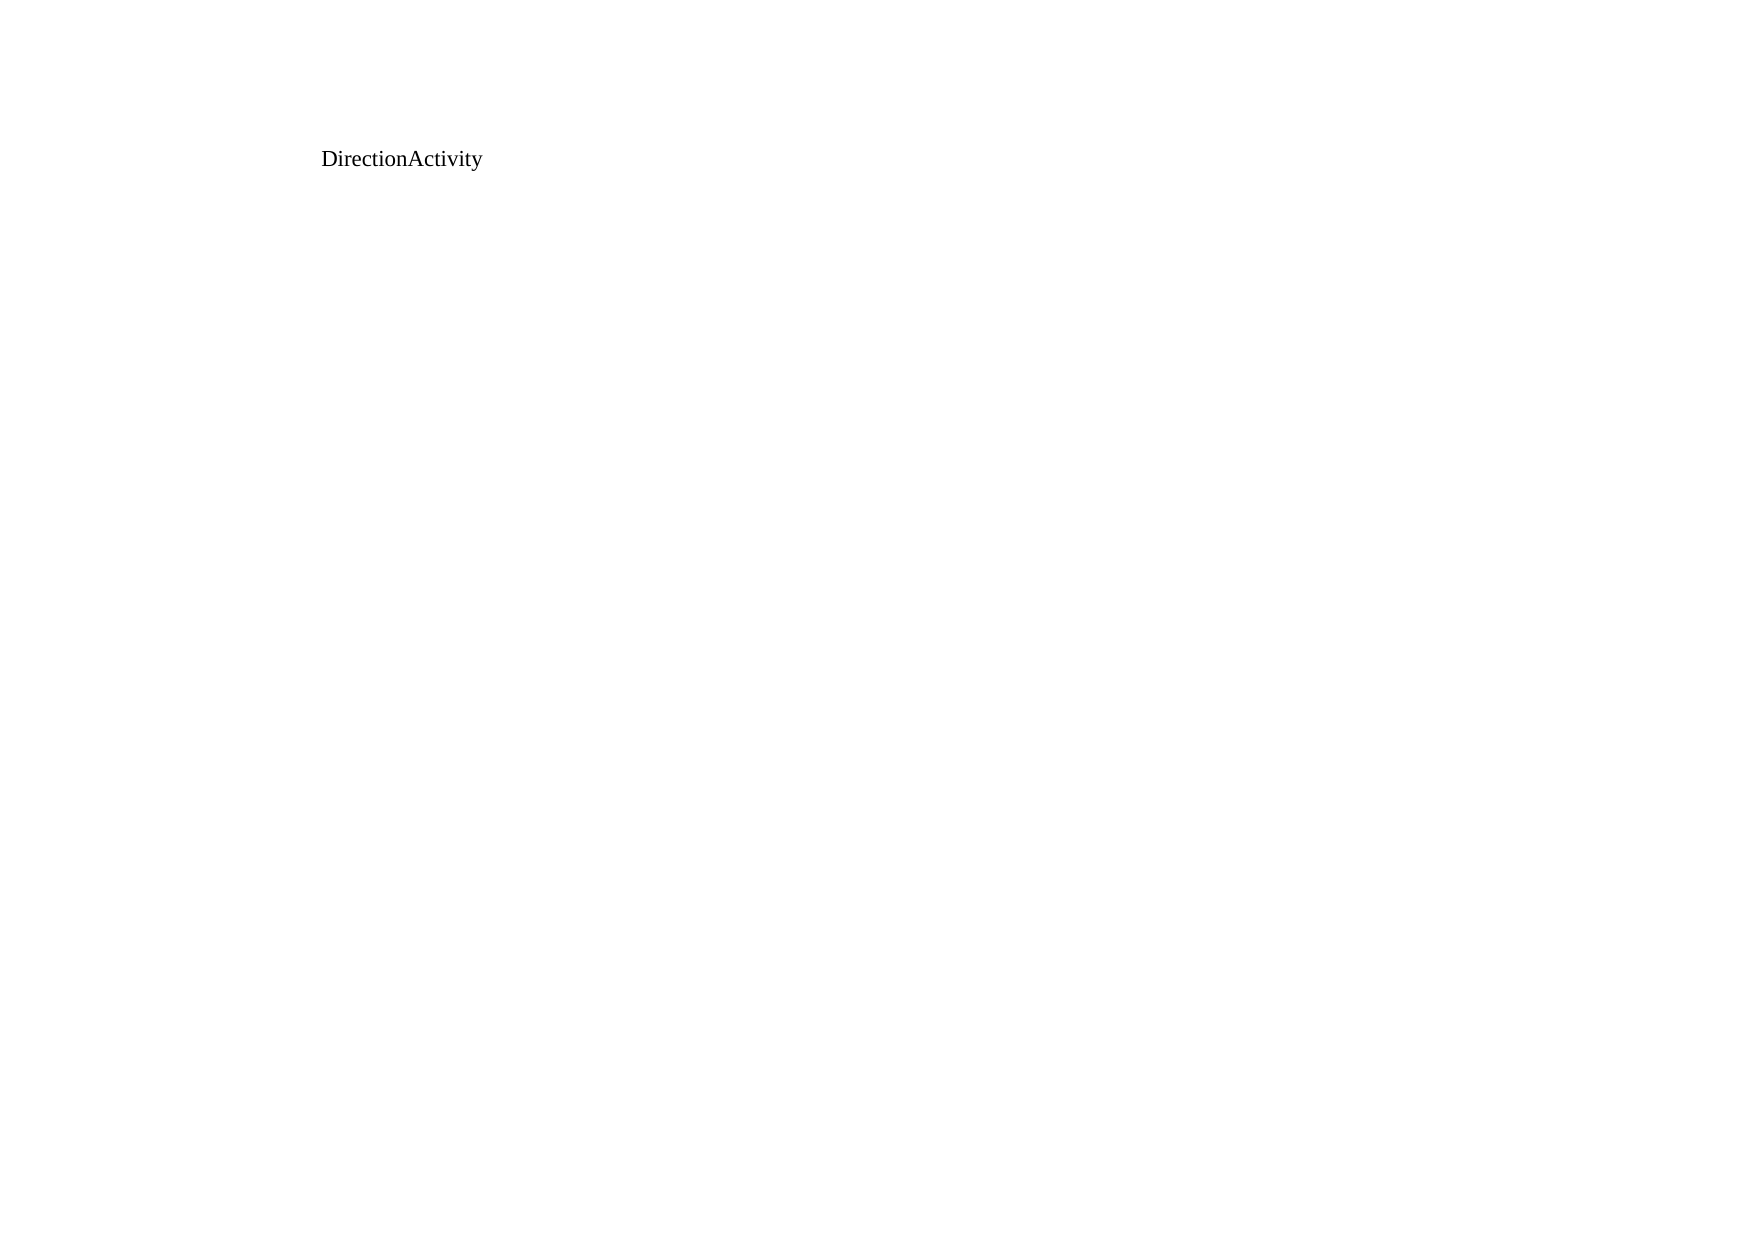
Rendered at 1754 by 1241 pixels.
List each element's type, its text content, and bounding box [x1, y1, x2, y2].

subtitle DirectionActivity [321, 145, 1574, 171]
